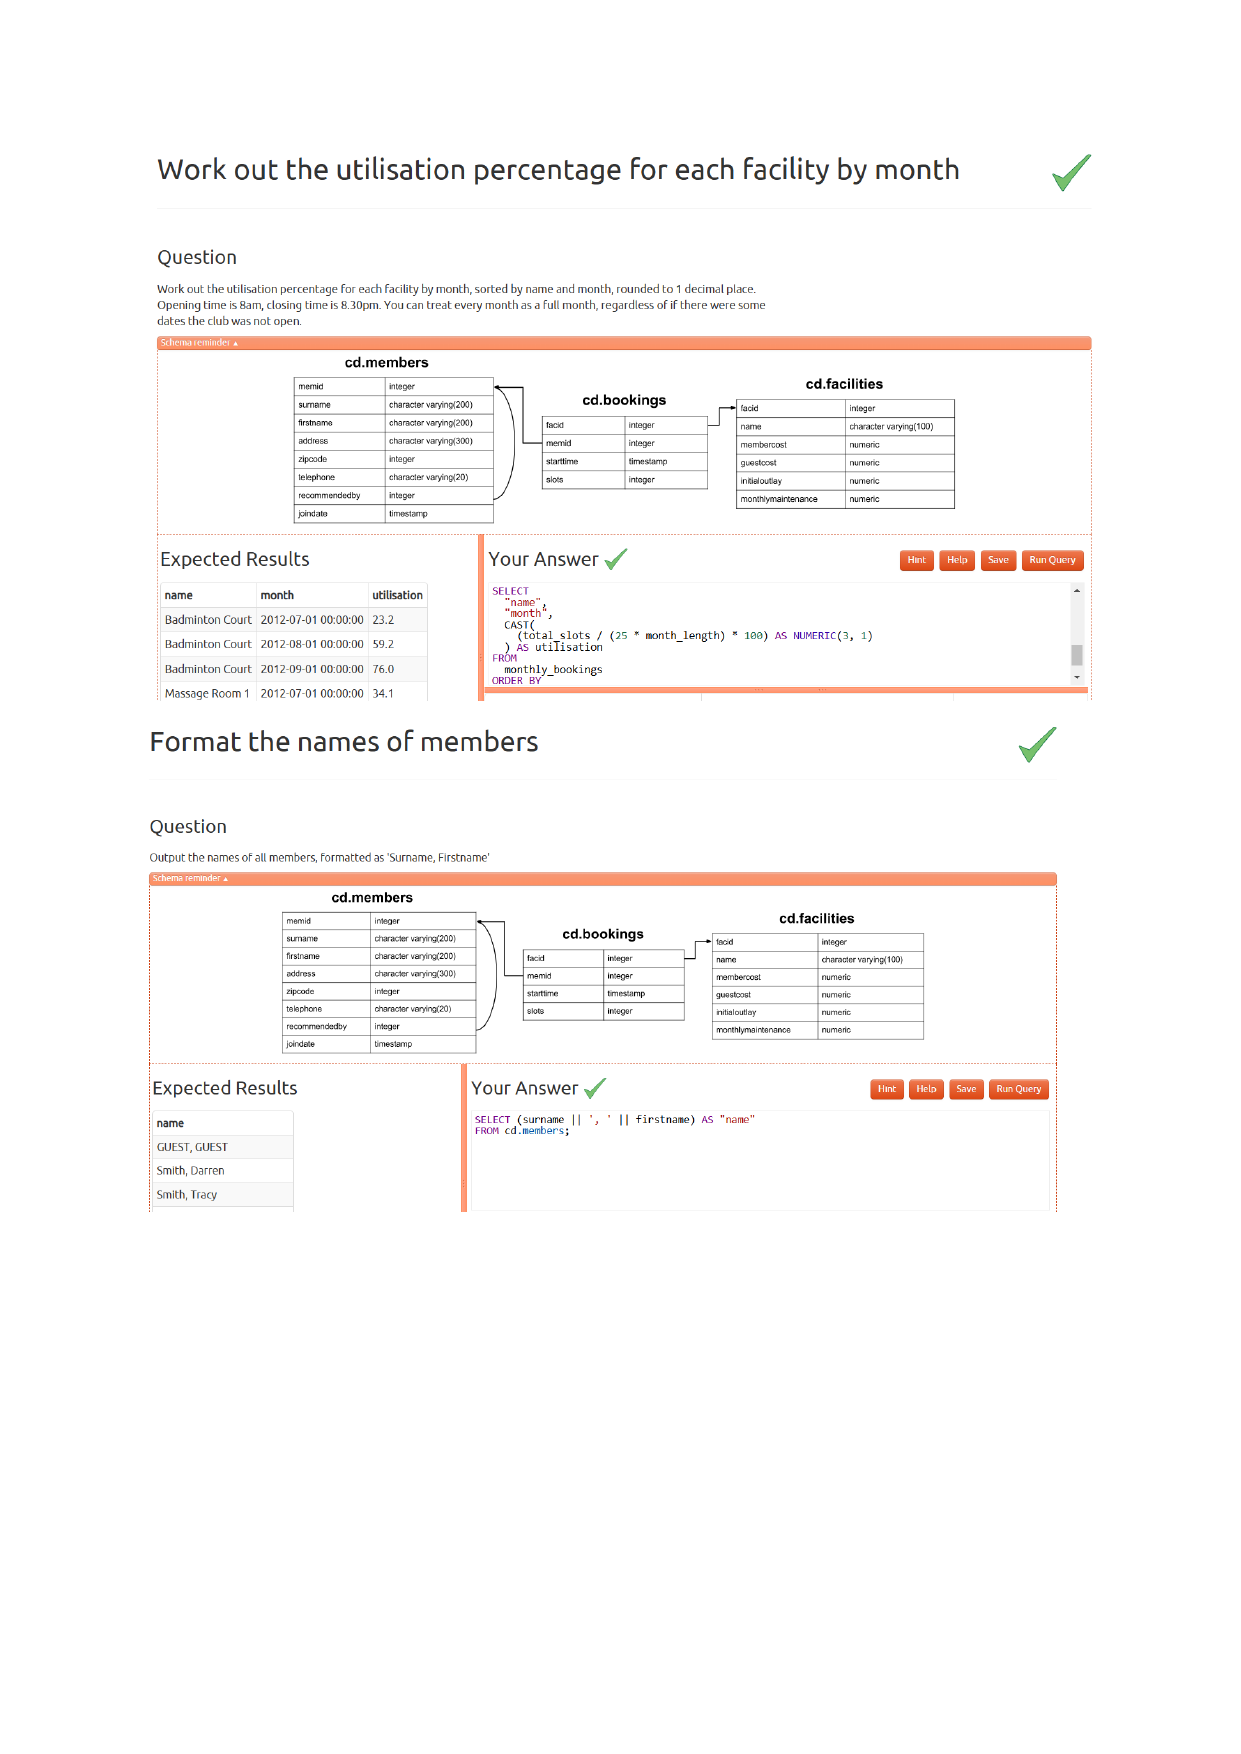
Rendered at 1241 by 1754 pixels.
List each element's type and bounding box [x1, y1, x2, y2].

picture [147, 721, 1093, 1212]
picture [147, 147, 1093, 701]
